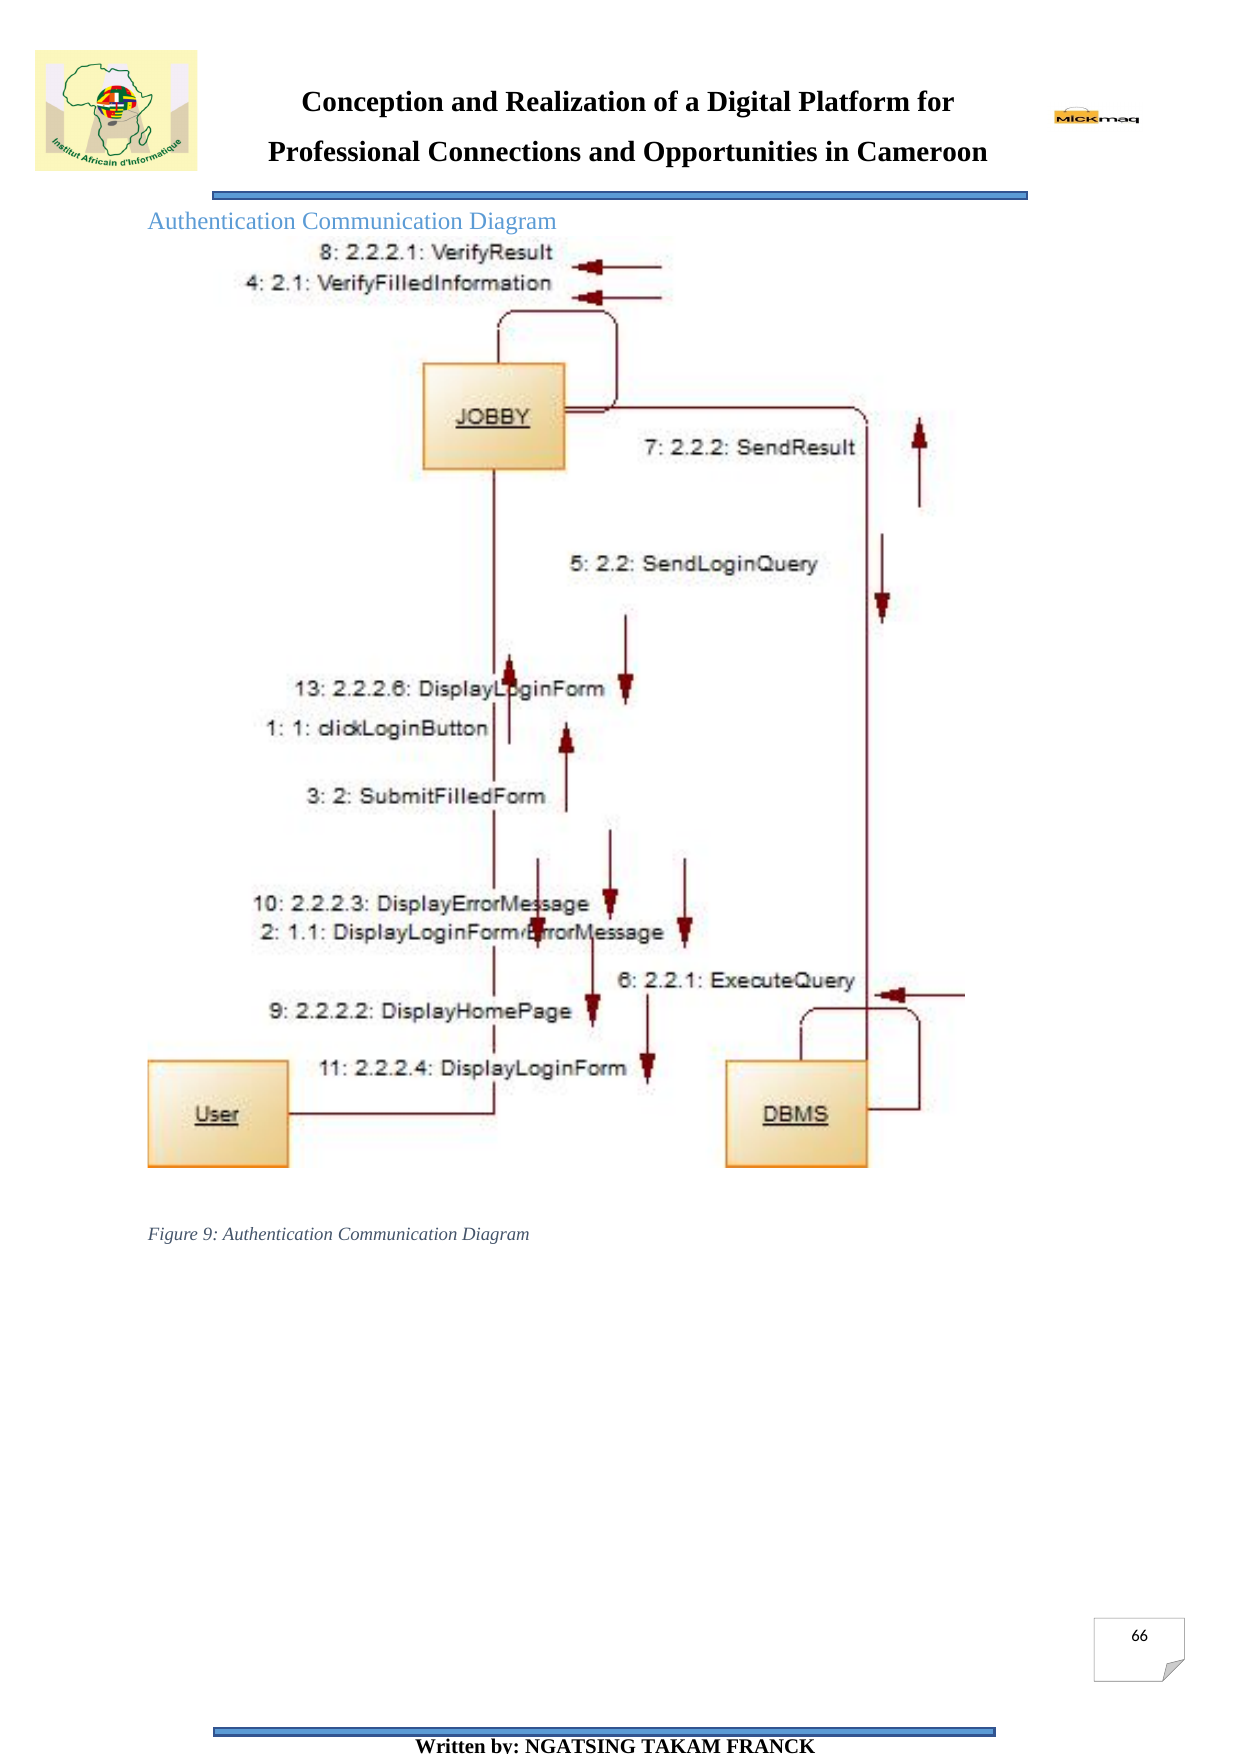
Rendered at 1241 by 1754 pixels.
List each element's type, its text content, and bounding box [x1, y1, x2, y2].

picture [147, 236, 965, 1168]
picture [1047, 102, 1143, 132]
picture [35, 50, 198, 171]
text Figure 9: Authentication Communication Diagram [148, 1222, 1093, 1244]
subtitle Authentication Communication Diagram [147, 206, 1093, 234]
